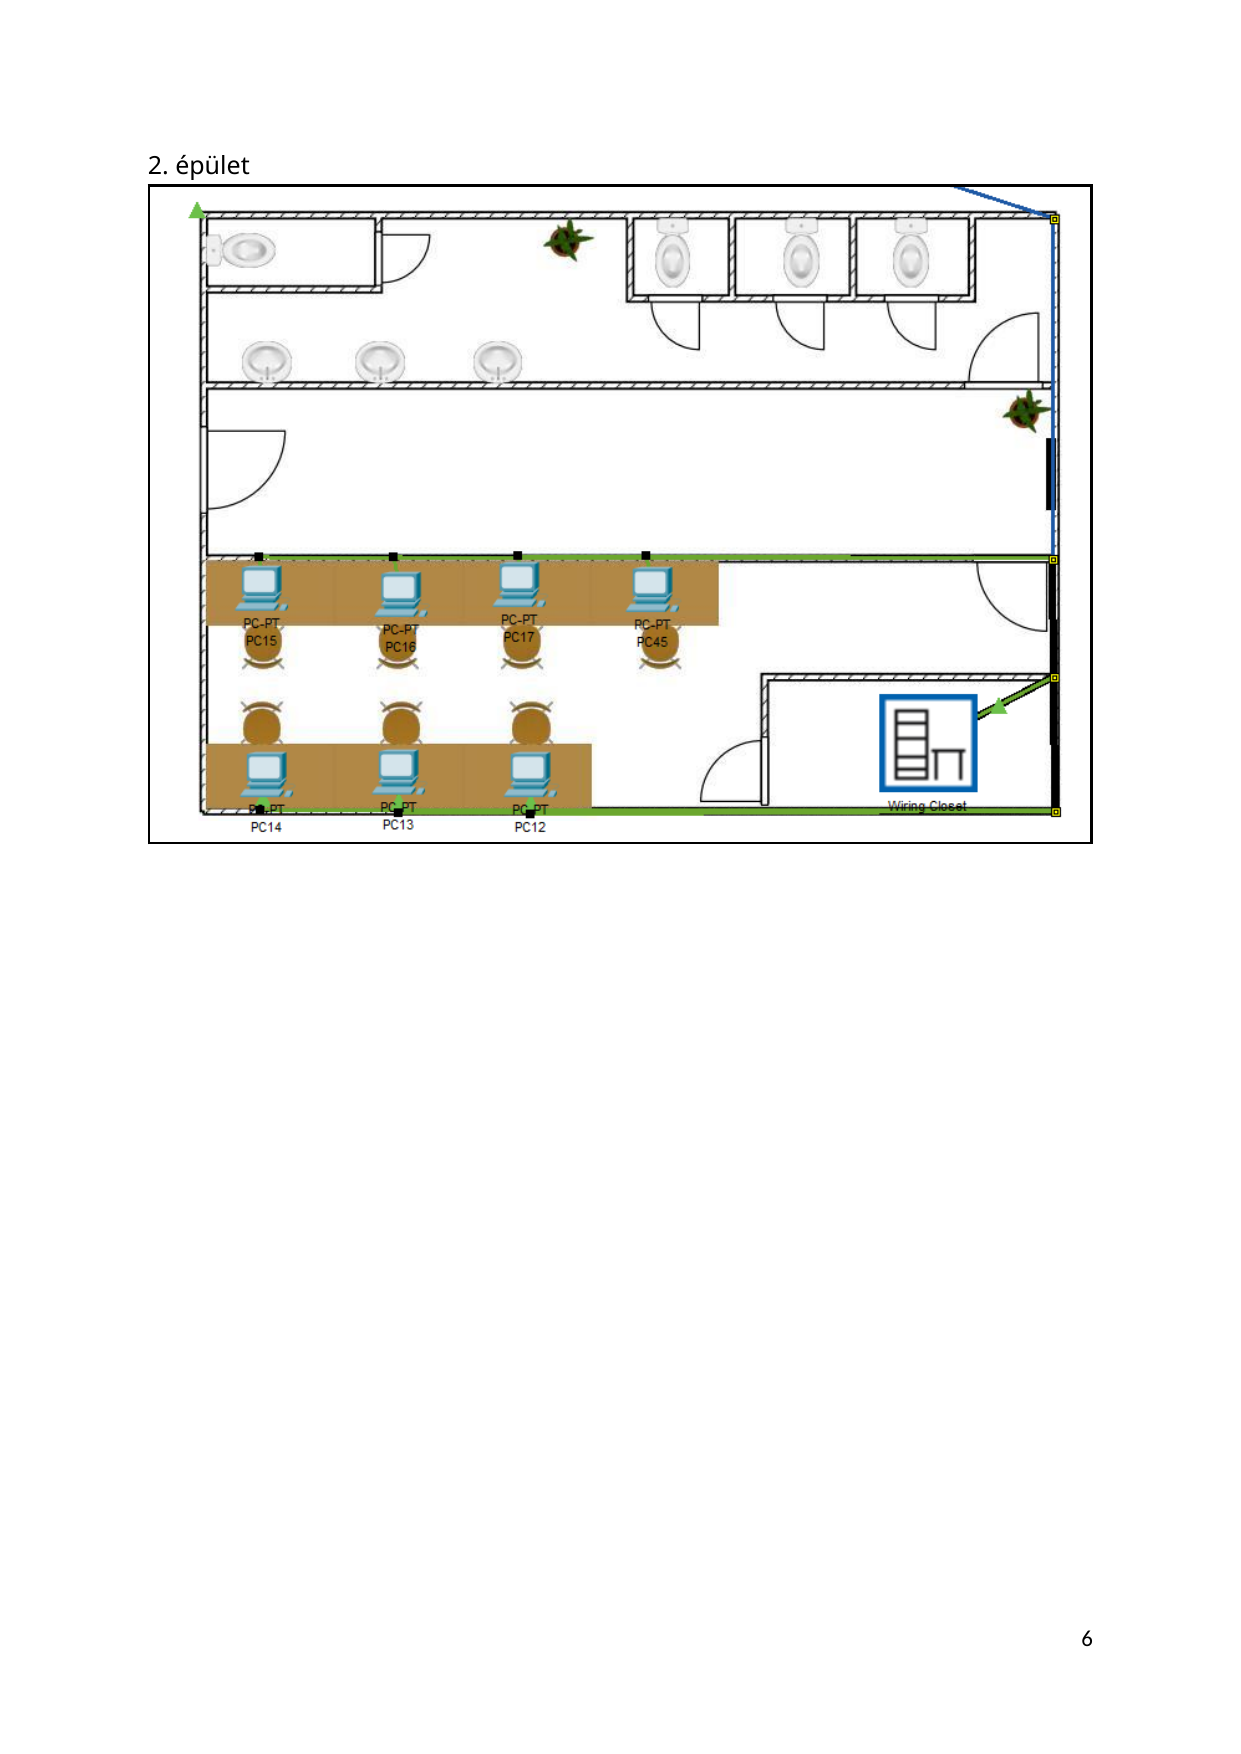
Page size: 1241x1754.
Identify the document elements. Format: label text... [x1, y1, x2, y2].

subtitle 2. épület [148, 148, 1093, 182]
picture [150, 187, 1090, 842]
